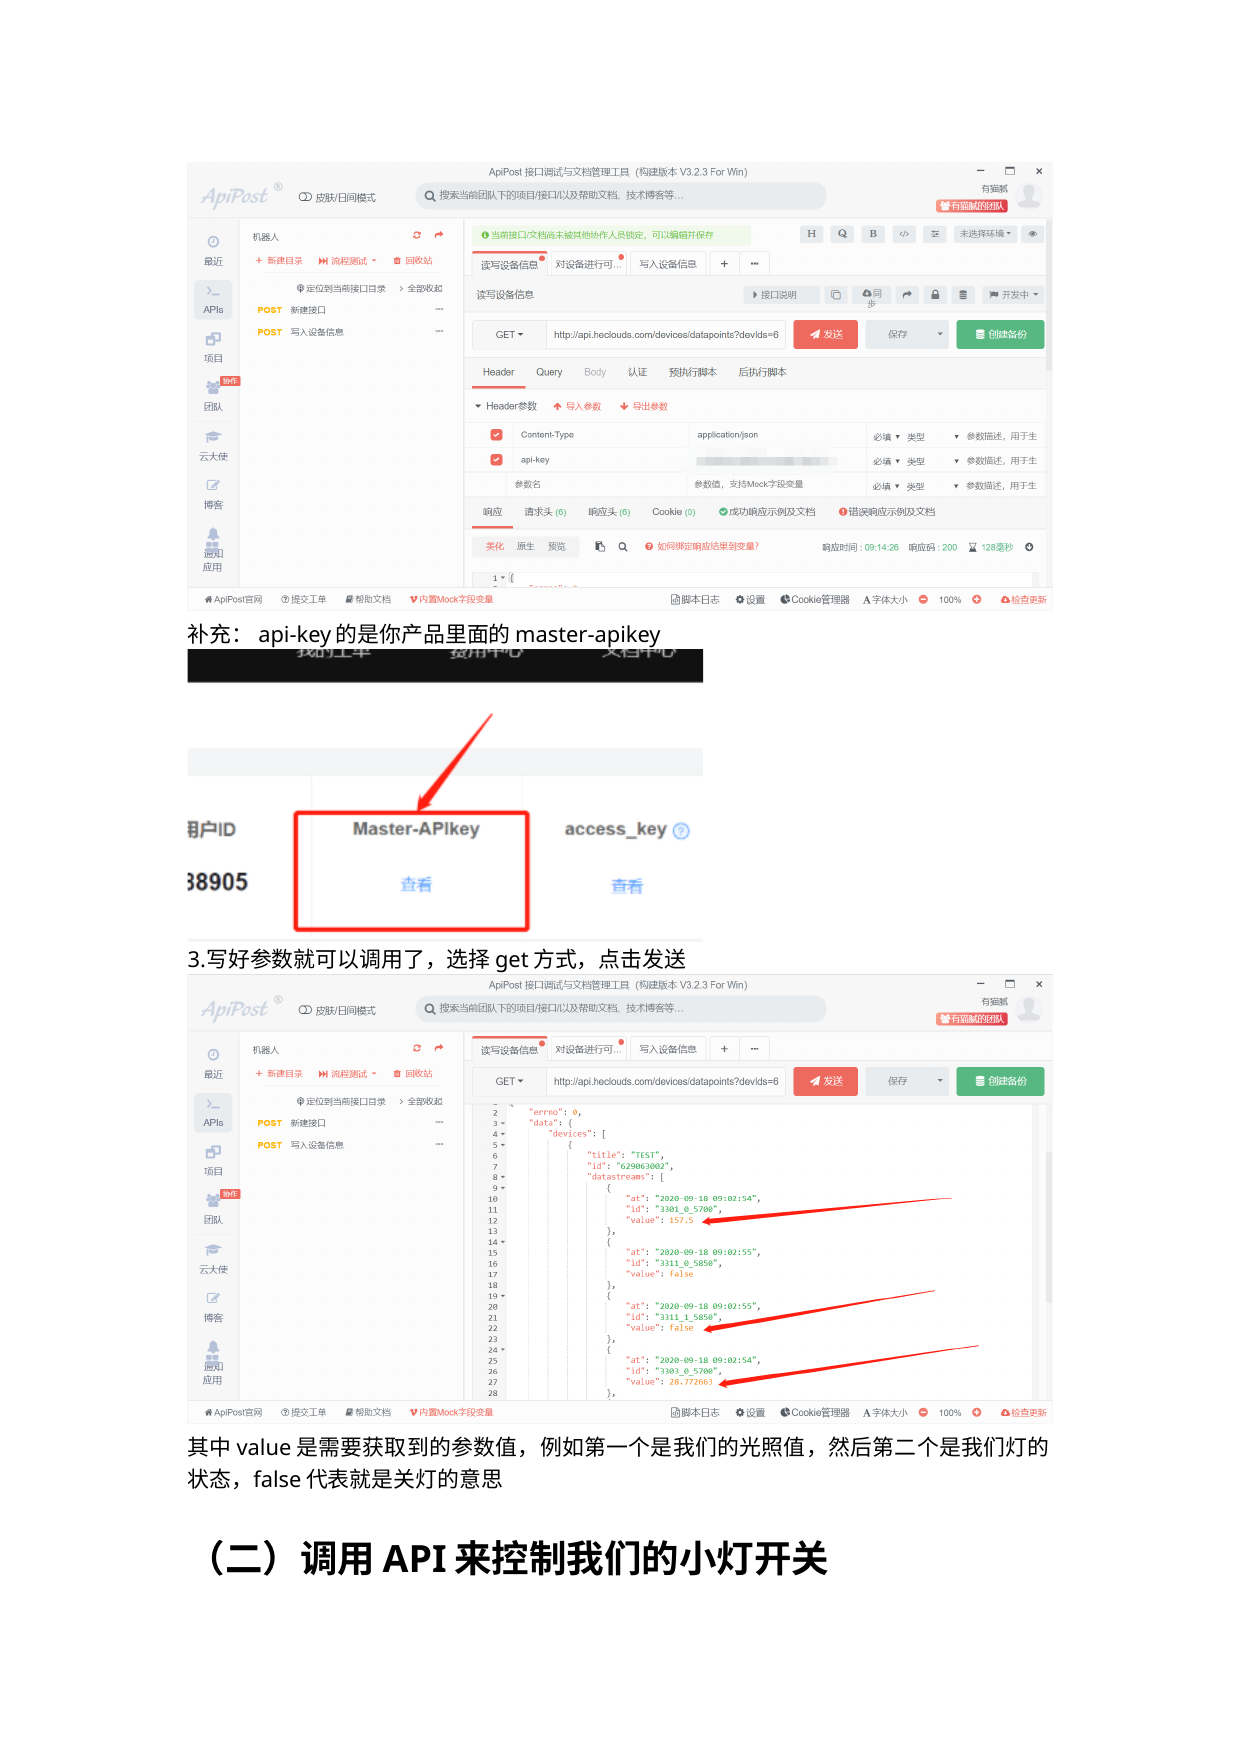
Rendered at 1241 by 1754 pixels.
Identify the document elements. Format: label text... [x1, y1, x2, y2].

picture [187, 974, 1053, 1424]
subtitle （二）调用API来控制我们的小灯开关 [187, 1524, 1053, 1589]
picture [187, 649, 704, 942]
picture [187, 162, 1053, 611]
text 3.写好参数就可以调用了，选择get方式，点击发送 [187, 942, 1053, 974]
text 其中value是需要获取到的参数值，例如第一个是我们的光照值，然后第二个是我们灯的状态，false代表就是关灯的意思 [187, 1429, 1053, 1494]
text 补充： api-key的是你产品里面的master-apikey [187, 617, 1053, 649]
